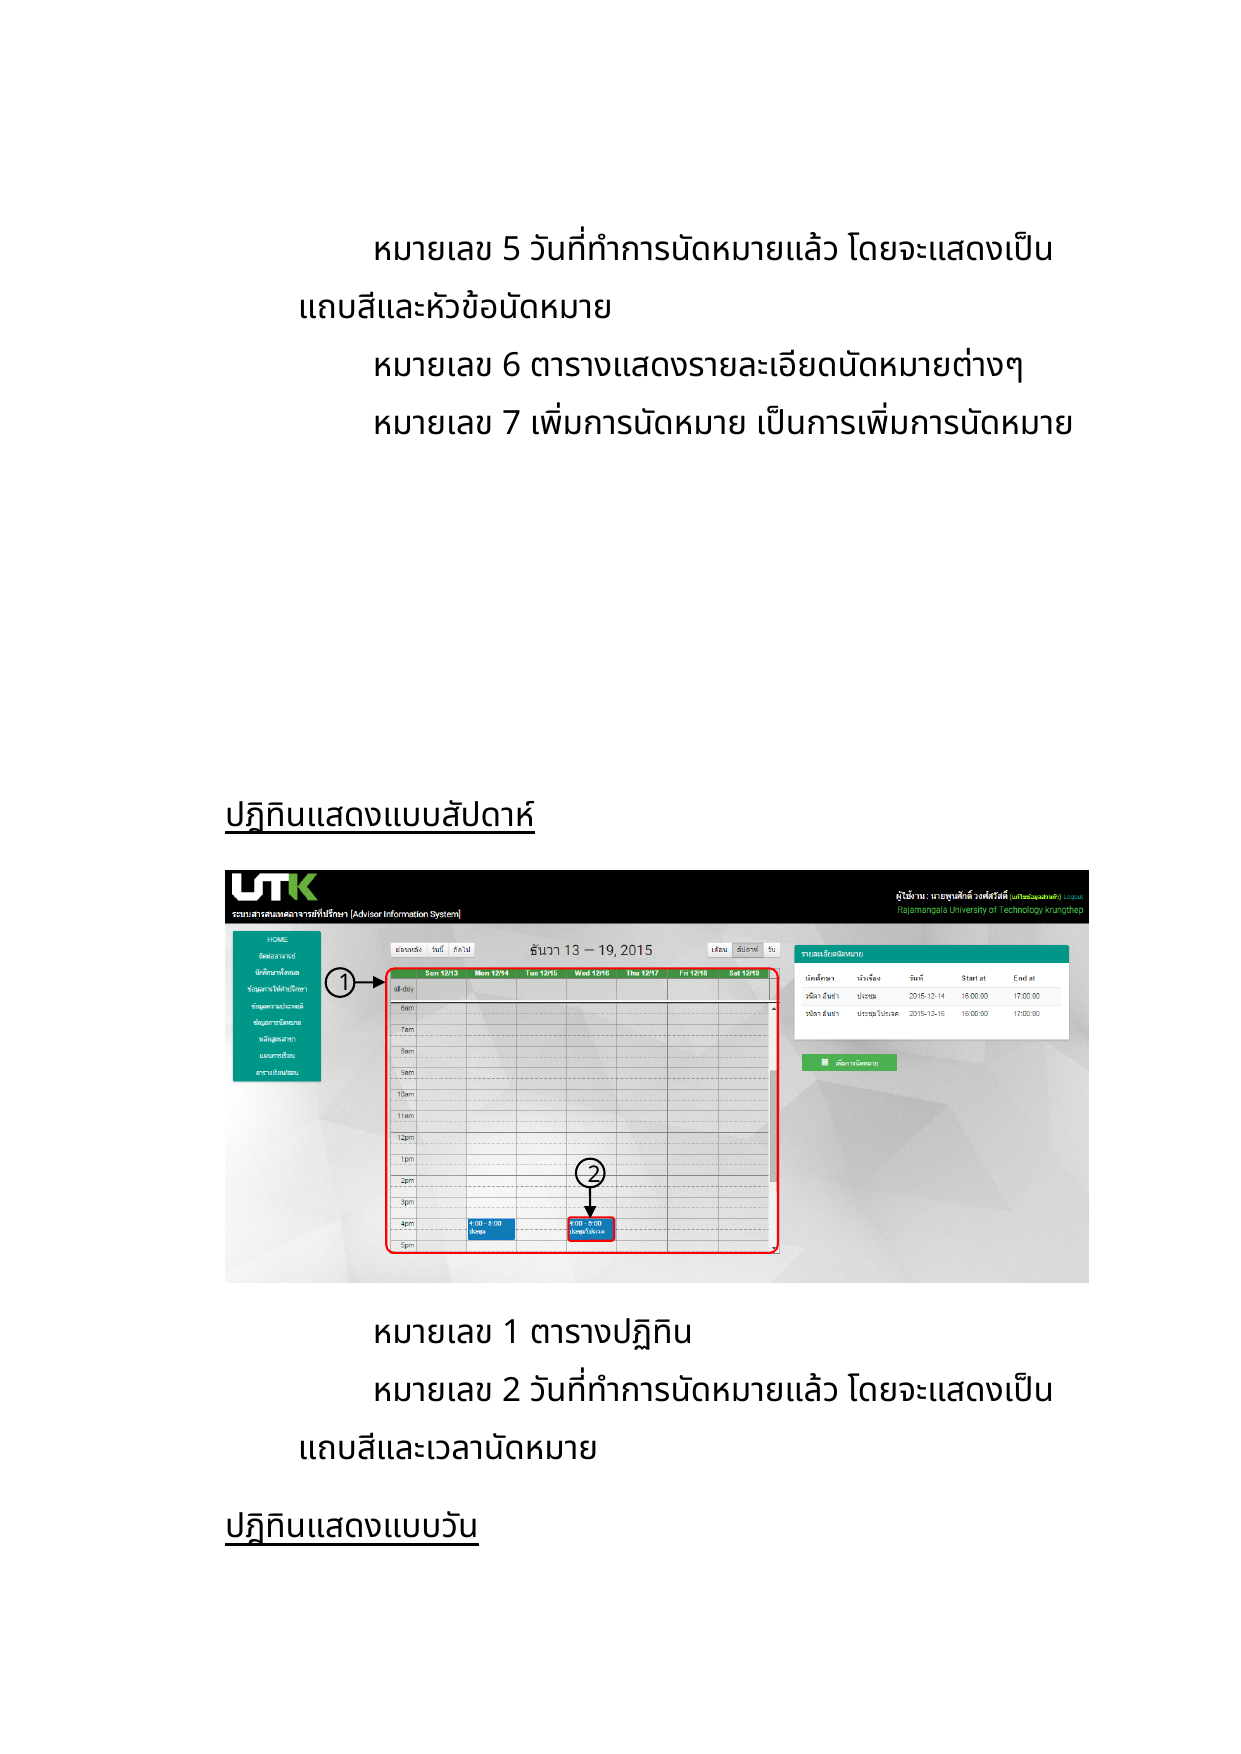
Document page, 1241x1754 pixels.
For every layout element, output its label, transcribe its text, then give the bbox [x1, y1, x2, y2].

list หมายเลข 6 ตารางแสดงรายละเอียดนัดหมายต่างๆ [298, 341, 1090, 392]
list หมายเลข 7 เพิ่มการนัดหมาย เป็นการเพิ่มการนัดหมาย [298, 399, 1090, 450]
text ปฎิทินแสดงแบบวัน [225, 1502, 1090, 1553]
list หมายเลข 2 วันที่ทำการนัดหมายแล้ว โดยจะแสดงเป็นแถบสีและเวลานัดหมาย [298, 1366, 1090, 1474]
picture [225, 870, 1089, 1283]
list หมายเลข 1 ตารางปฏิทิน [298, 1307, 1090, 1358]
text ปฎิทินแสดงแบบสัปดาห์ [225, 791, 1090, 842]
list หมายเลข 5 วันที่ทำการนัดหมายแล้ว โดยจะแสดงเป็นแถบสีและหัวข้อนัดหมาย [298, 225, 1090, 333]
